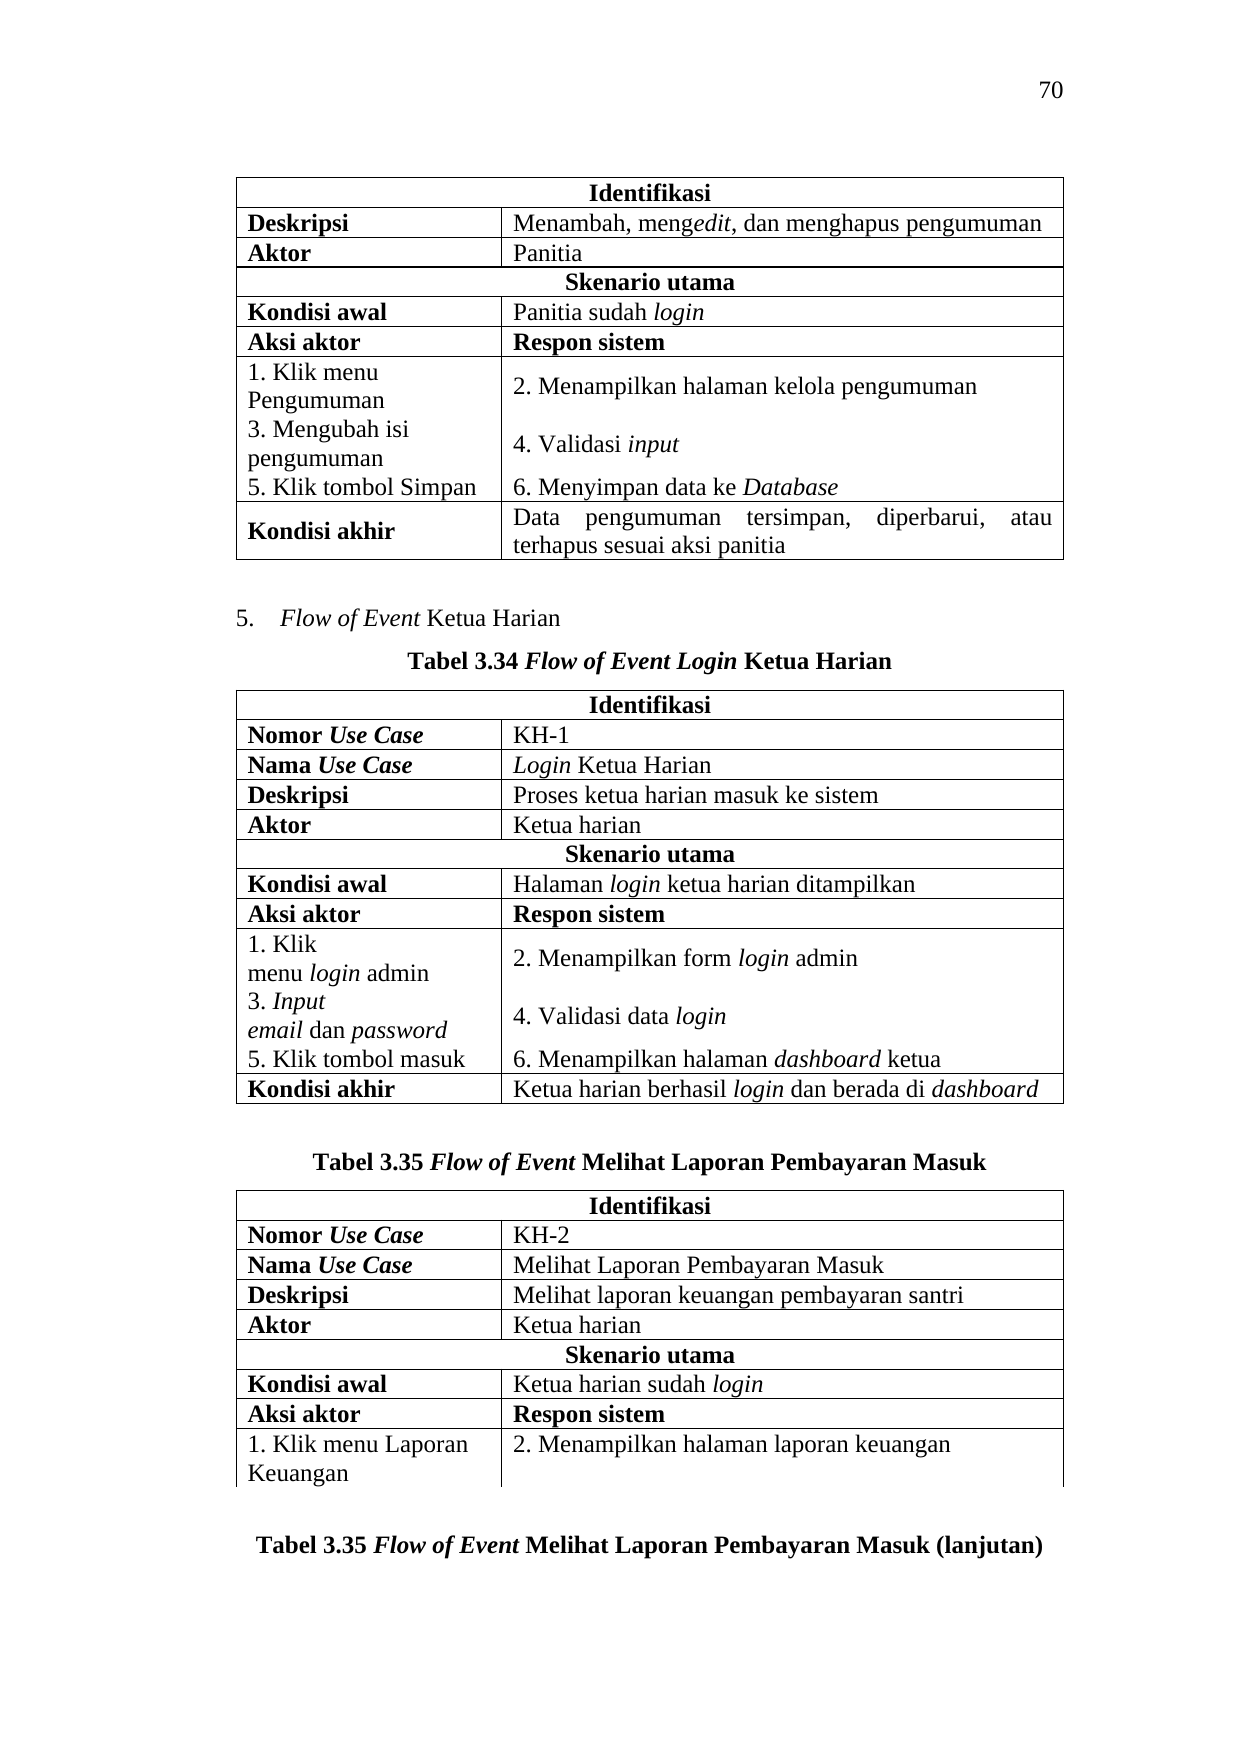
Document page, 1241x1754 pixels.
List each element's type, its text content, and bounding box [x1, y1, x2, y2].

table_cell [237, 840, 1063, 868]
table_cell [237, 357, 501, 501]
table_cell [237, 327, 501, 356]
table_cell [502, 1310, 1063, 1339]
list Flow of Event Ketua Harian [236, 603, 1063, 632]
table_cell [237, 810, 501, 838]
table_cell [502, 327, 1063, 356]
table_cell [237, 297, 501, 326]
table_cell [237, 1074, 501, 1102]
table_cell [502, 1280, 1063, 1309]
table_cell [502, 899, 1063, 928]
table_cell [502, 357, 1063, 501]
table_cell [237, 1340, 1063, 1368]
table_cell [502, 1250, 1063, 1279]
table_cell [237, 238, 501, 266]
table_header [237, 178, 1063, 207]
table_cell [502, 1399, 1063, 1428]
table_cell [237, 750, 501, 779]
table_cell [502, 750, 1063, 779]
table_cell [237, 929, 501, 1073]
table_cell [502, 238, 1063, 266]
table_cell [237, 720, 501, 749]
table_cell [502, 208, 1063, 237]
text Tabel 3.35 Flow of Event Melihat Laporan Pembayaran Masuk [236, 1147, 1063, 1175]
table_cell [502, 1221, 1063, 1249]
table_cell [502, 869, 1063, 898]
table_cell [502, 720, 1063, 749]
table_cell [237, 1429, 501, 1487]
text Tabel 3.35 Flow of Event Melihat Laporan Pembayaran Masuk (lanjutan) [236, 1530, 1063, 1558]
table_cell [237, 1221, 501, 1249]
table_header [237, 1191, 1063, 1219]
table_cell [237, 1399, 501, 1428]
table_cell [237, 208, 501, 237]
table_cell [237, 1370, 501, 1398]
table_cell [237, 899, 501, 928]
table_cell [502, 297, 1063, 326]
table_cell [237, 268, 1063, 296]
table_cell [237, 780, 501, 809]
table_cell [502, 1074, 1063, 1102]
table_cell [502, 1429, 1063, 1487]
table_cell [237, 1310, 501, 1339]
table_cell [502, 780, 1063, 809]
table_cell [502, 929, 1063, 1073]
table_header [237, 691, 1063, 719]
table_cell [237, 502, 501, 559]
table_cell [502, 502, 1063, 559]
text Tabel 3.34 Flow of Event Login Ketua Harian [236, 646, 1063, 675]
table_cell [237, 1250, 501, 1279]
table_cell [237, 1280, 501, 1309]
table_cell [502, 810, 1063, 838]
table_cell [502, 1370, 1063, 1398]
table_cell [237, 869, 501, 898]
